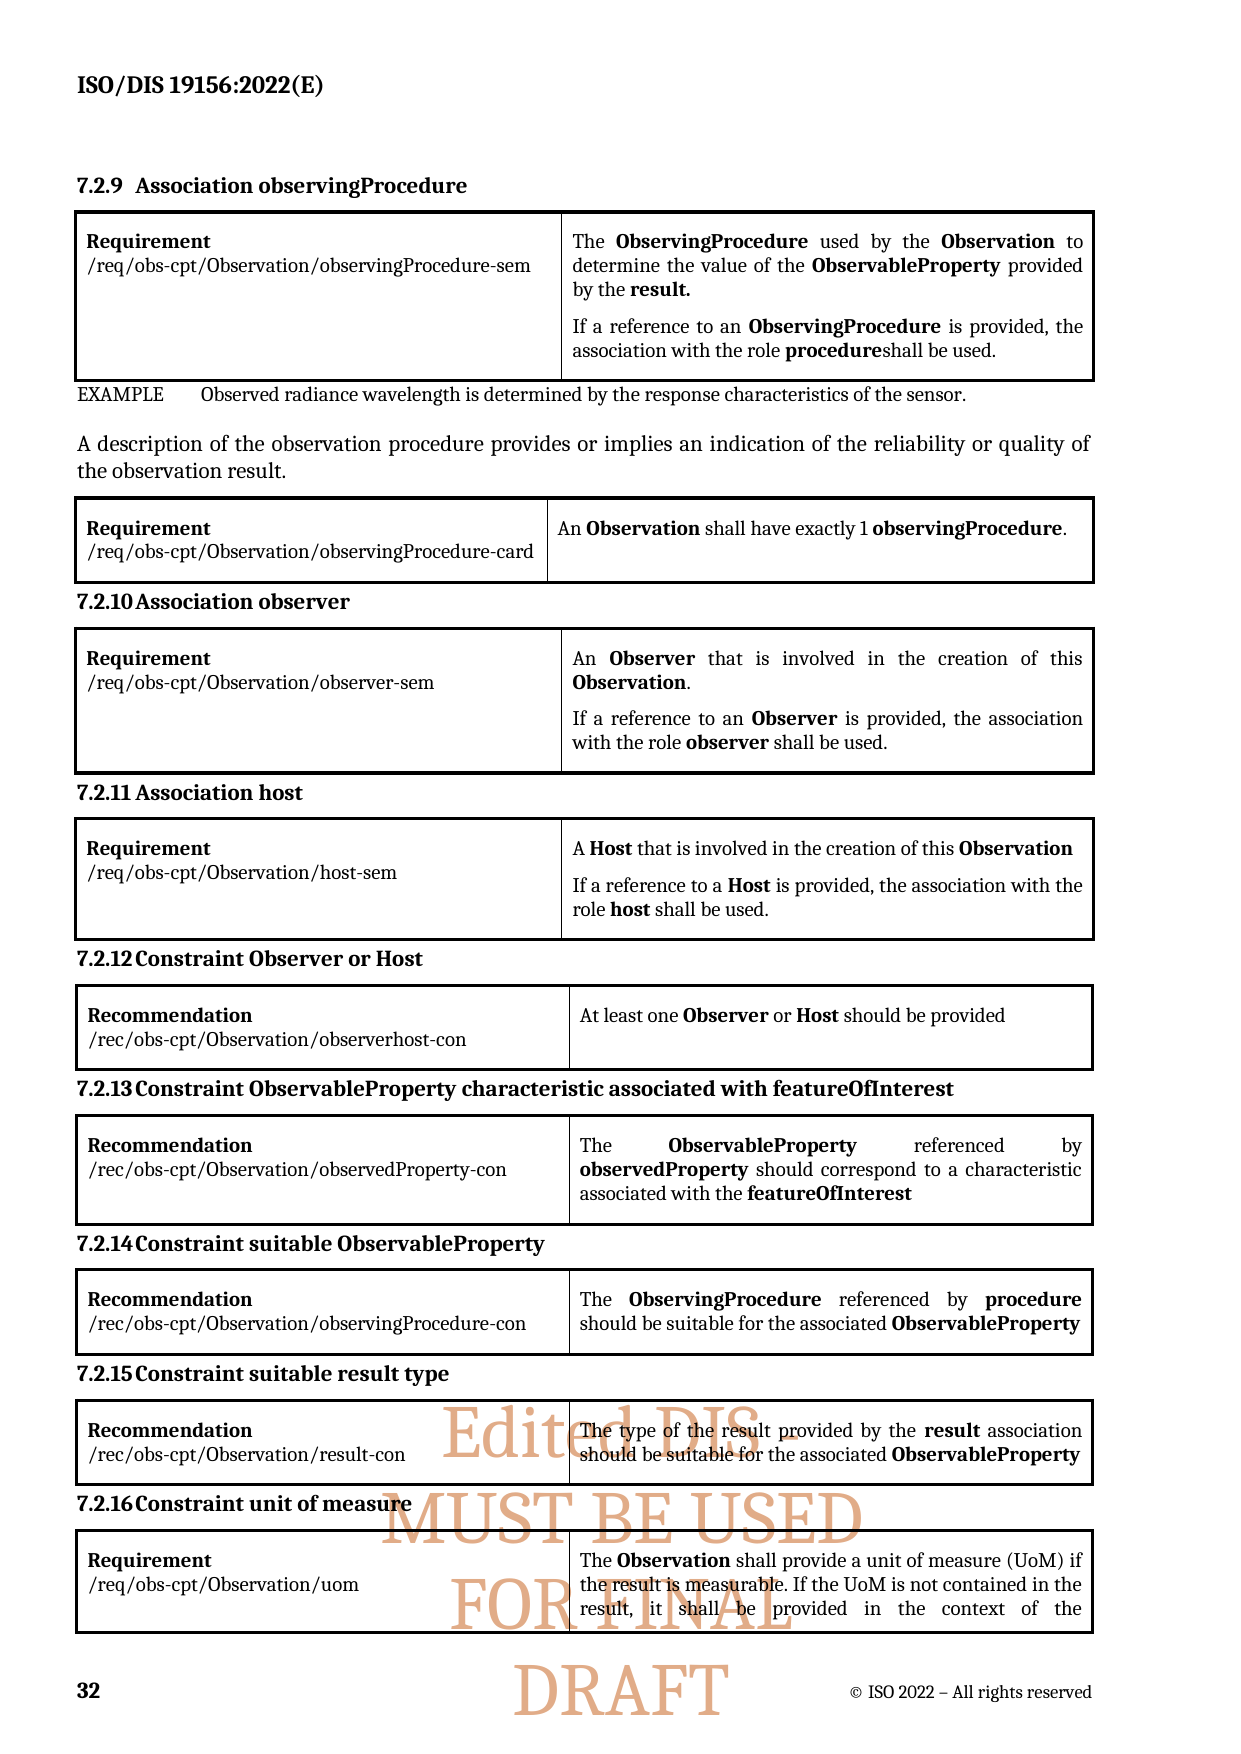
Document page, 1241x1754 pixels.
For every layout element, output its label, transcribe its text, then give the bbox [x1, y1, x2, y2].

table_header Recommendation /rec/obs-cpt/Observation/result-con [78, 1402, 569, 1483]
text A description of the observation procedure provides or implies an indication of the reliability or quality of the observation result. [77, 431, 1092, 484]
subtitle Constraint suitable result type [77, 1362, 1092, 1386]
table_header The ObservingProcedure used by the Observation to determine the value of the ObservableProperty provided by the result. If a reference to an ObservingProcedure is provided, the association with the role procedure be used. [562, 214, 1092, 379]
table_header Requirement /req/obs-cpt/Observation/observingProcedure-card [77, 500, 547, 581]
subtitle Constraint ObservableProperty characteristic associated with featureOfInterest [77, 1078, 1092, 1102]
subtitle Constraint suitable ObservableProperty [77, 1232, 1092, 1256]
table_header The type of the result provided by the result association be suitable for the associated ObservableProperty [570, 1402, 1091, 1483]
table_header Requirement /req/obs-cpt/Observation/host-sem [77, 820, 561, 938]
table_header Recommendation /rec/obs-cpt/Observation/observerhost-con [78, 987, 569, 1068]
table_header Recommendation /rec/obs-cpt/Observation/observedProperty-con [78, 1117, 569, 1222]
table_header Requirement /req/obs-cpt/Observation/uom [78, 1532, 569, 1631]
subtitle Constraint unit of measure [77, 1492, 1092, 1516]
table_header The ObservingProcedure referenced by procedure be suitable for the associated ObservableProperty [570, 1271, 1091, 1353]
text EXAMPLE Observed radiance wavelength is determined by the response characteristics of the sensor. [77, 382, 1092, 406]
table_header Requirement /req/obs-cpt/Observation/observer-sem [77, 630, 561, 771]
subtitle Association host [77, 781, 1092, 805]
table_header At least one Observer or Host be provided [570, 987, 1091, 1068]
subtitle Constraint Observer or Host [77, 947, 1092, 971]
table_header Requirement /req/obs-cpt/Observation/observingProcedure-sem [77, 214, 561, 379]
table_header An Observer that is involved in the creation of this Observation. If a reference to an Observer is provided, the association with the role observer be used. [562, 630, 1092, 771]
subtitle Association observer [77, 590, 1092, 614]
table_header The ObservableProperty referenced by observedProperty correspond to a characteristic associated with the featureOfInterest [570, 1117, 1091, 1222]
subtitle Association observingProcedure [77, 174, 1092, 198]
table_header A Host that is involved in the creation of this Observation If a reference to a Host is provided, the association with the role host be used. [562, 820, 1092, 938]
table_header Recommendation /rec/obs-cpt/Observation/observingProcedure-con [78, 1271, 569, 1353]
table_header An Observation have exactly 1 observingProcedure. [548, 500, 1092, 581]
